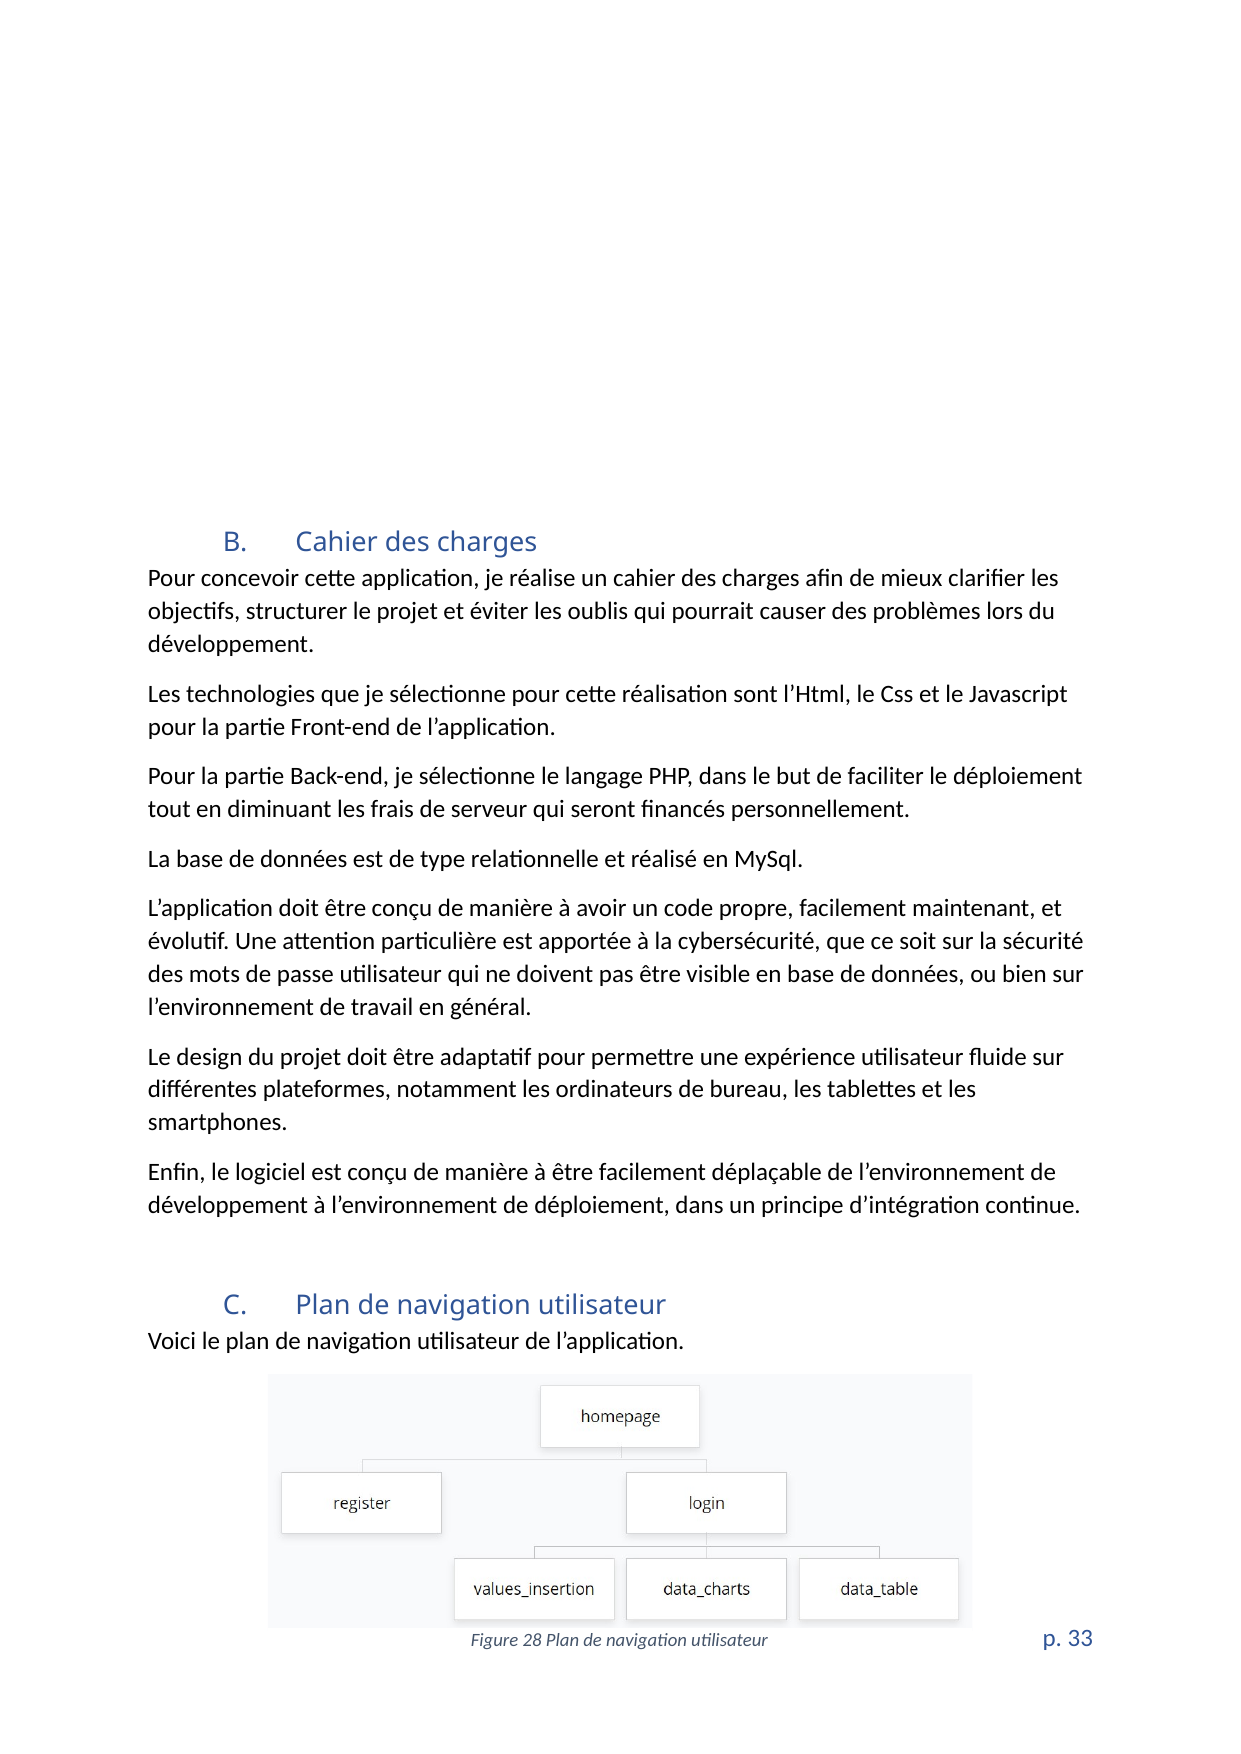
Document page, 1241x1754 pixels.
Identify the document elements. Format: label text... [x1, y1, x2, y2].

text L’application doit être conçu de manière à avoir un code propre, facilement maintenant, et évolutif. Une attention particulière est apportée à la cybersécurité, que ce soit sur la sécurité des mots de passe utilisateur qui ne doivent pas être visible en base de données, ou bien sur l’environnement de travail en général. [148, 892, 1093, 1022]
text Le design du projet doit être adaptatif pour permettre une expérience utilisateur fluide sur différentes plateformes, notamment les ordinateurs de bureau, les tablettes et les smartphones. [148, 1041, 1093, 1137]
text Pour concevoir cette application, je réalise un cahier des charges afin de mieux clarifier les objectifs, structurer le projet et éviter les oublis qui pourrait causer des problèmes lors du développement. [148, 562, 1093, 659]
subtitle Plan de navigation utilisateur [223, 1286, 1093, 1322]
text Pour la partie Back-end, je sélectionne le langage PHP, dans le but de faciliter le déploiement tout en diminuant les frais de serveur qui seront financés personnellement. [148, 760, 1093, 824]
text Voici le plan de navigation utilisateur de l’application. [148, 1325, 1093, 1356]
text Les technologies que je sélectionne pour cette réalisation sont l’Html, le Css et le Javascript pour la partie Front-end de l’application. [148, 678, 1093, 741]
text La base de données est de type relationnelle et réalisé en MySql. [148, 843, 1093, 873]
text Enfin, le logiciel est conçu de manière à être facilement déplaçable de l’environnement de développement à l’environnement de déploiement, dans un principe d’intégration continue. [148, 1156, 1093, 1219]
picture [267, 1374, 973, 1628]
subtitle Cahier des charges [223, 523, 1093, 559]
